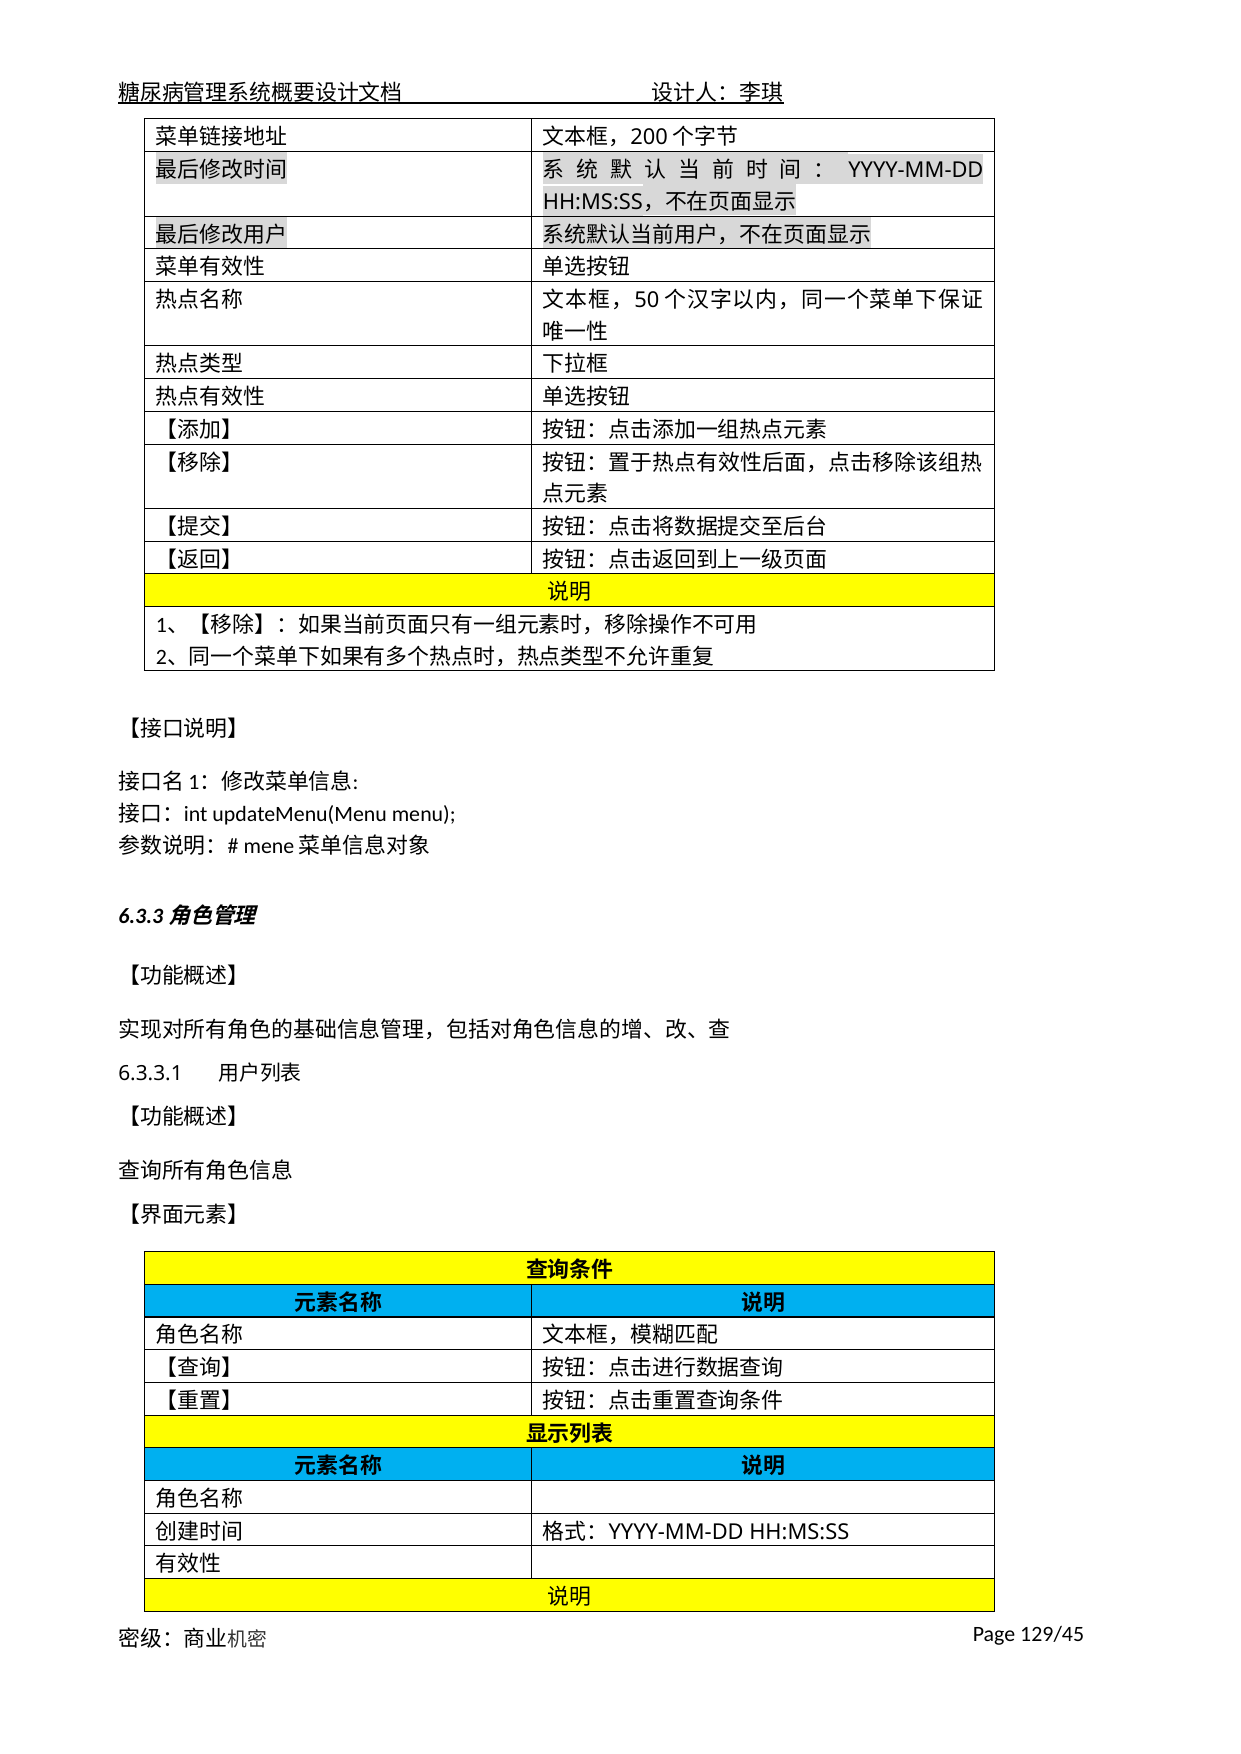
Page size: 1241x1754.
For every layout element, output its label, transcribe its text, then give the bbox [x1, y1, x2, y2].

subtitle 【功能概述】 [118, 958, 1122, 990]
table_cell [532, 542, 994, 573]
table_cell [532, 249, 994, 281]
text 查询所有角色信息 [118, 1153, 1122, 1185]
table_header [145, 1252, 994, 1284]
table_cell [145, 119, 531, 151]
subtitle 【界面元素】 [118, 1197, 1122, 1229]
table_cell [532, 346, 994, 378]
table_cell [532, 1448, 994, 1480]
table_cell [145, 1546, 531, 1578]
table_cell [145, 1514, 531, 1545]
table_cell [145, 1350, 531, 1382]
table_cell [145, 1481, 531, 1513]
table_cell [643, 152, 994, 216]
subtitle 角色管理 [118, 898, 1122, 930]
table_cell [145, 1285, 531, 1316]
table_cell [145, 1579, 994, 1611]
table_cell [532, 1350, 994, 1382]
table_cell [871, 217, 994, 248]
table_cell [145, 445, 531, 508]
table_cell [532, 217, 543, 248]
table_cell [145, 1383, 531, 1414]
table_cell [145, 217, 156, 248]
subtitle 【接口说明】 [118, 711, 1122, 742]
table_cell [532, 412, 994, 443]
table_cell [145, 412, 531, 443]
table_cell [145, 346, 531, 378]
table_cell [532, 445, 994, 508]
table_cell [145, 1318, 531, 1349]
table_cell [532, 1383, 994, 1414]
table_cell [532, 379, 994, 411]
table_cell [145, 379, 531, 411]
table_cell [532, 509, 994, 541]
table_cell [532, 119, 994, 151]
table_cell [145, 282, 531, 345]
subtitle 用户列表 [118, 1056, 1122, 1087]
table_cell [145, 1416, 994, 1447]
text 参数说明：# mene菜单信息对象 [118, 828, 1122, 859]
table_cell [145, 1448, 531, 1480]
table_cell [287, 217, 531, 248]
subtitle 【功能概述】 [118, 1099, 1122, 1131]
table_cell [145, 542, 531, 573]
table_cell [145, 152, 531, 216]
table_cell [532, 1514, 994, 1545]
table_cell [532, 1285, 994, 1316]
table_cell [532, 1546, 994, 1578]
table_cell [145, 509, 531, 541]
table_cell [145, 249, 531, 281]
text 实现对所有角色的基础信息管理，包括对角色信息的增、改、查 [118, 1012, 1122, 1044]
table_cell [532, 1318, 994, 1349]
text 接口名1：修改菜单信息: [118, 764, 1122, 796]
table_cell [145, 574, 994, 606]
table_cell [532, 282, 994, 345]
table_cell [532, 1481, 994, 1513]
text 接口：int updateMenu(Menu menu); [118, 796, 1122, 828]
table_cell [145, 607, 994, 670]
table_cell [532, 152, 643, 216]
